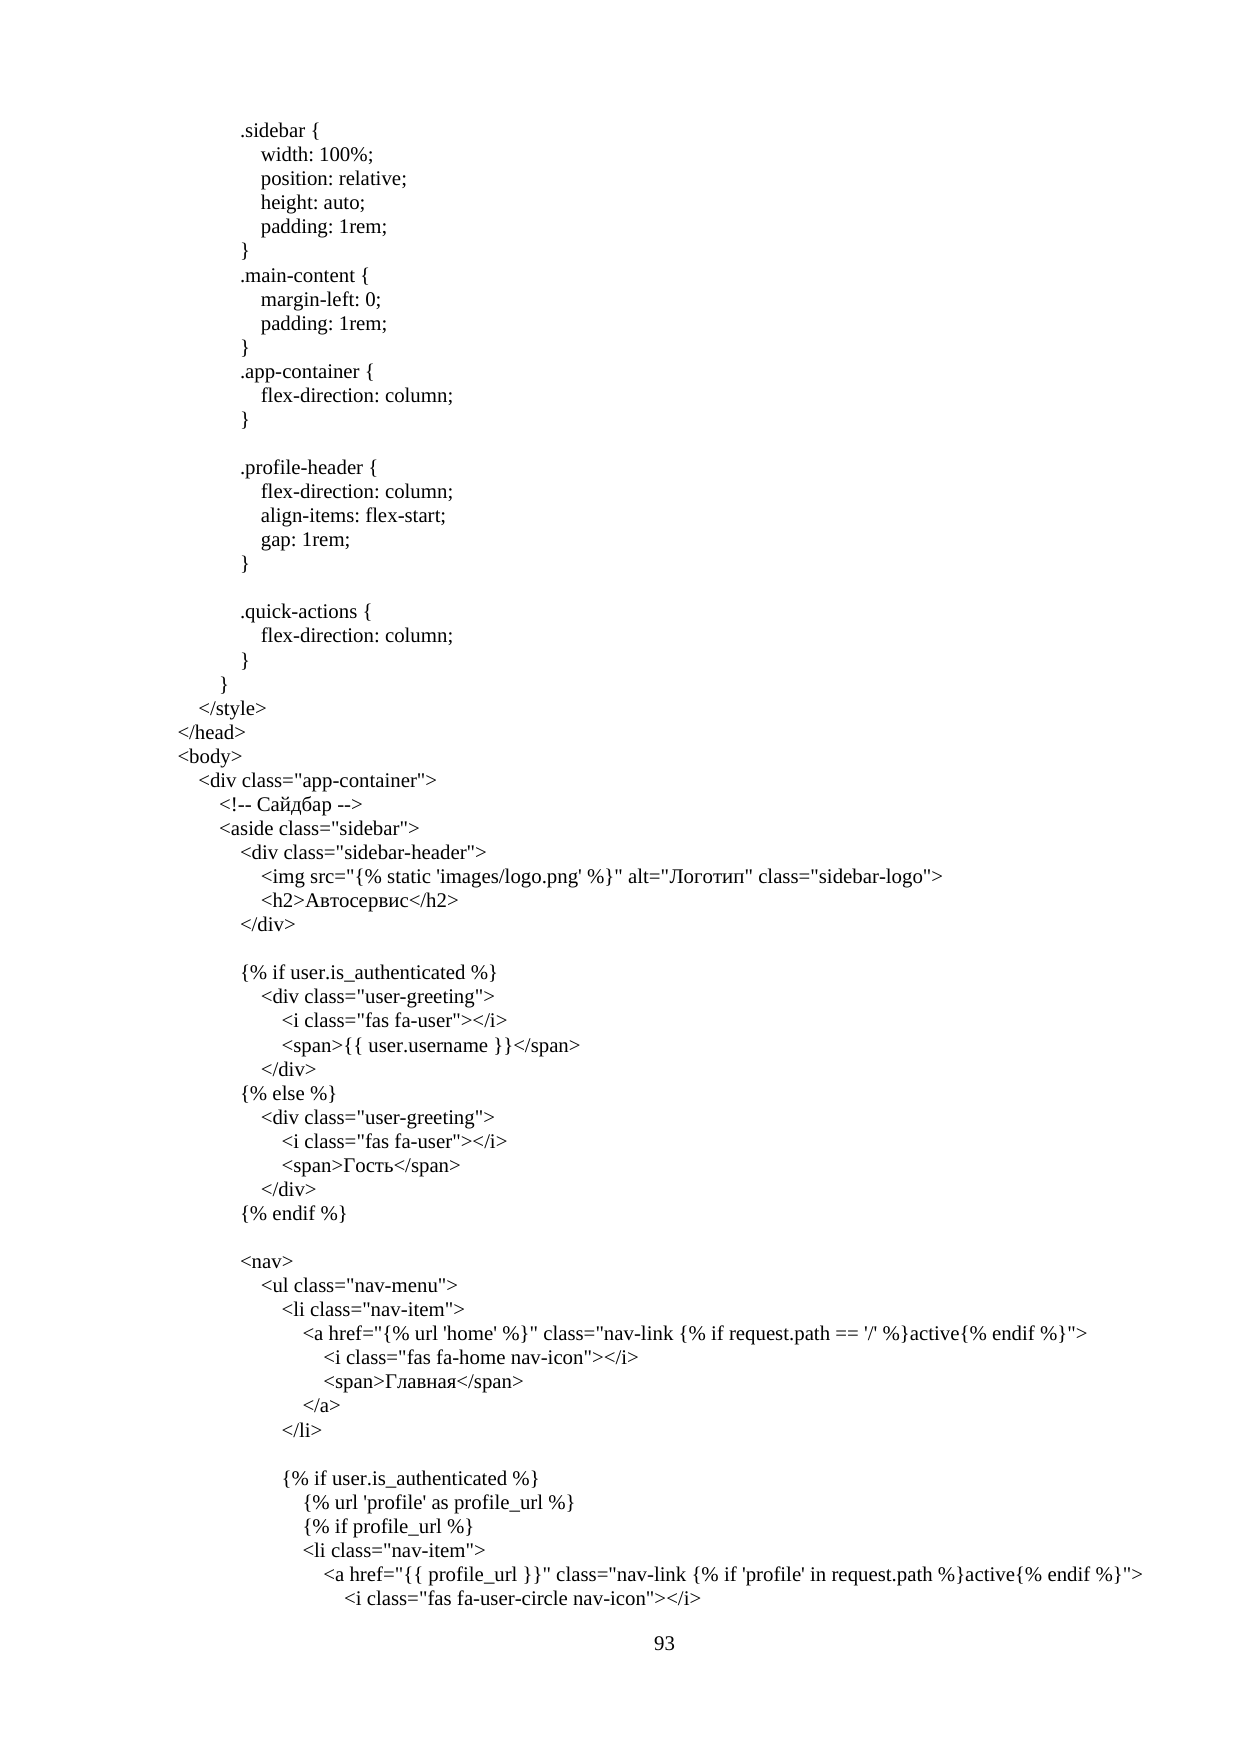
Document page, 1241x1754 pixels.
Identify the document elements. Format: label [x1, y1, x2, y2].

text [177, 118, 1152, 1610]
